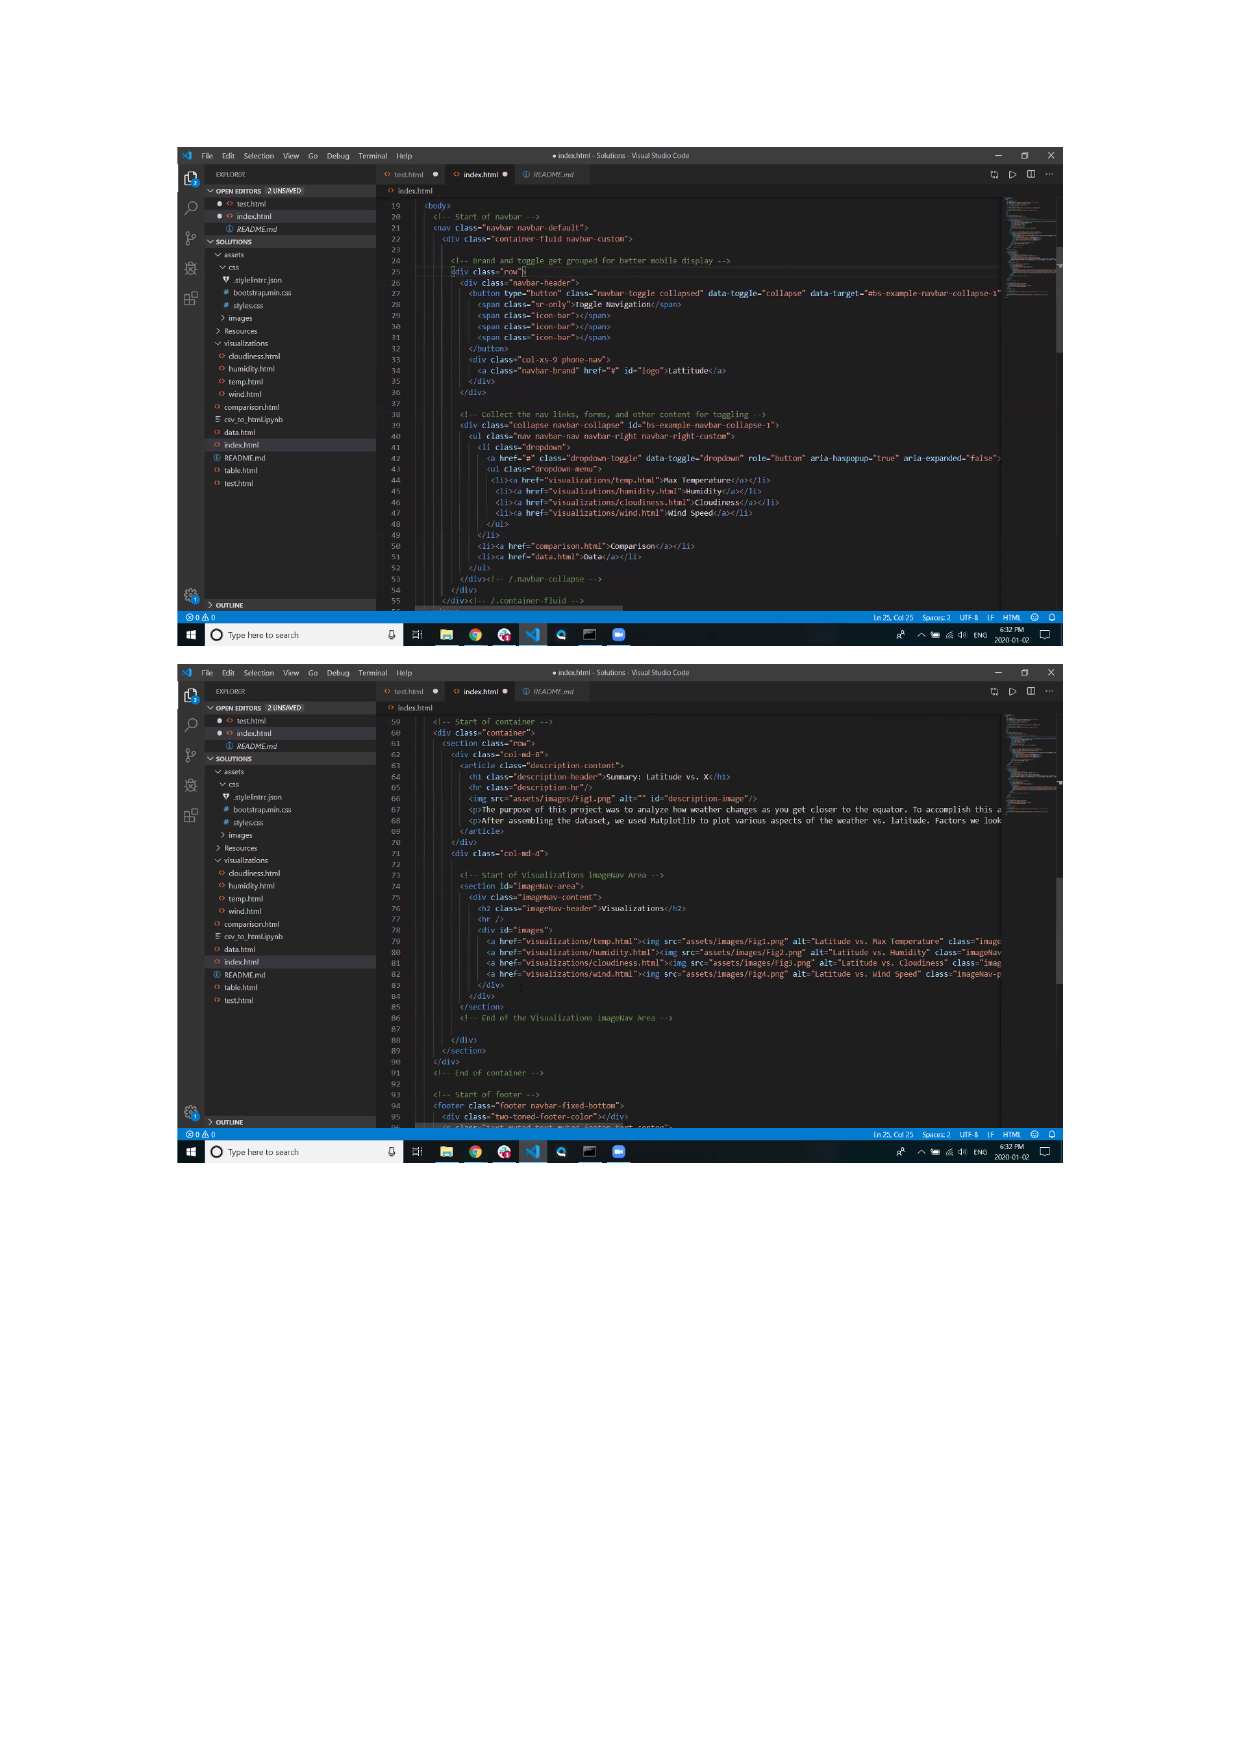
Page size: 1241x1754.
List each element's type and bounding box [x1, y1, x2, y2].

picture [177, 147, 1063, 646]
picture [177, 664, 1063, 1163]
